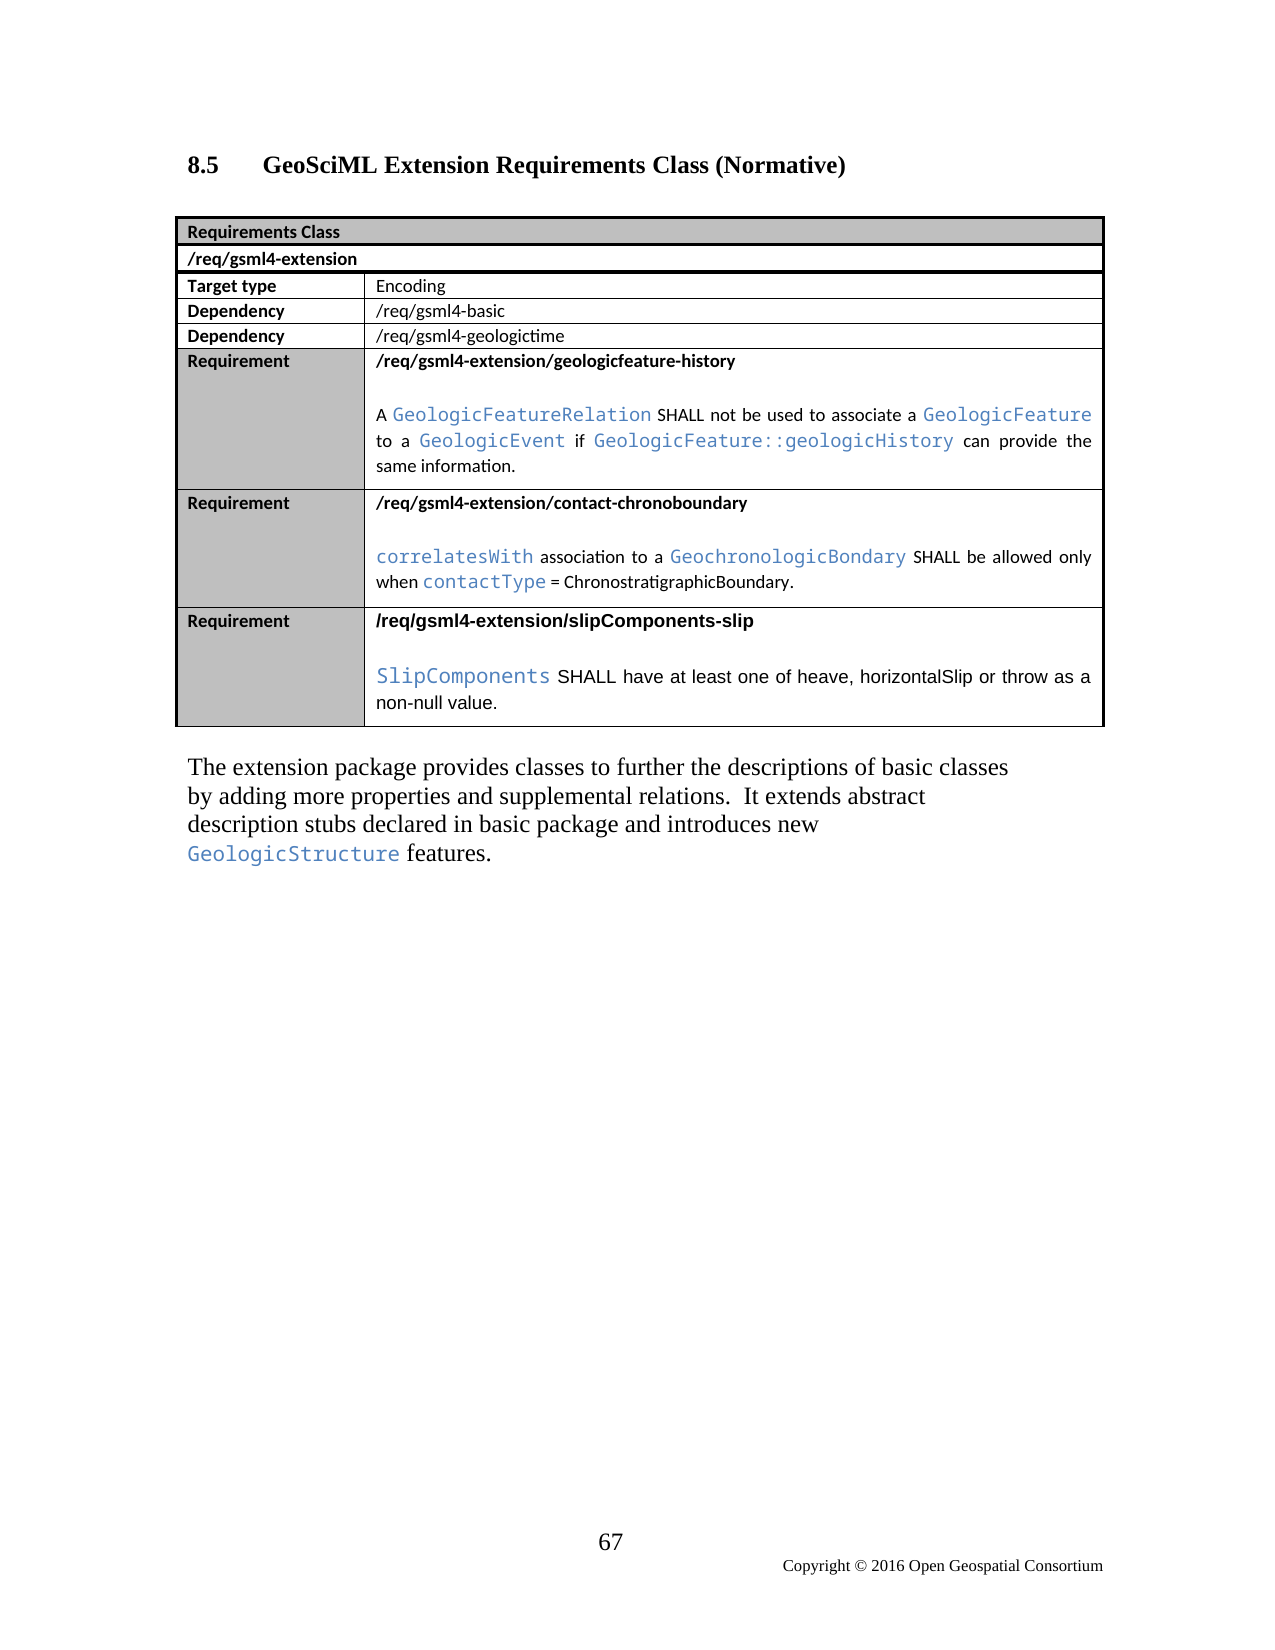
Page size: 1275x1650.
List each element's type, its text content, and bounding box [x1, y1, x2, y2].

table_cell Target type [178, 274, 364, 297]
table_cell /req/gsml4-extension/slipComponents-slip SlipComponents SHALL have at least one of heave, horizontalSlip or throw as a non-null value. [365, 608, 1102, 726]
table_cell /req/gsml4-geologictime [365, 324, 1102, 347]
table_header Requirements Class [178, 219, 1102, 243]
table_cell Dependency [178, 324, 364, 347]
table_cell Requirement [178, 608, 364, 726]
table_cell /req/gsml4-basic [365, 299, 1102, 322]
table_cell /req/gsml4-extension/geologicfeature-history A GeologicFeatureRelation SHALL not be used to associate a GeologicFeature to a GeologicEvent if GeologicFeature::geologicHistory can provide the same information. [365, 349, 1102, 489]
text The extension package provides classes to further the descriptions of basic classes by adding more properties and supplemental relations. It extends abstract description stubs declared in basic package and introduces new GeologicStructure features. [187, 752, 1034, 868]
table_cell Requirement [178, 349, 364, 489]
table_cell Requirement [178, 490, 364, 607]
table_cell /req/gsml4-extension [178, 246, 1102, 270]
table_cell /req/gsml4-extension/contact-chronoboundary correlatesWith association to a GeochronologicBondary SHALL be allowed only when contactType = ChronostratigraphicBoundary. [365, 490, 1102, 607]
table_cell Encoding [365, 274, 1102, 297]
subtitle GeoSciML Extension Requirements Class (Normative) [187, 150, 1034, 179]
table_cell Dependency [178, 299, 364, 322]
